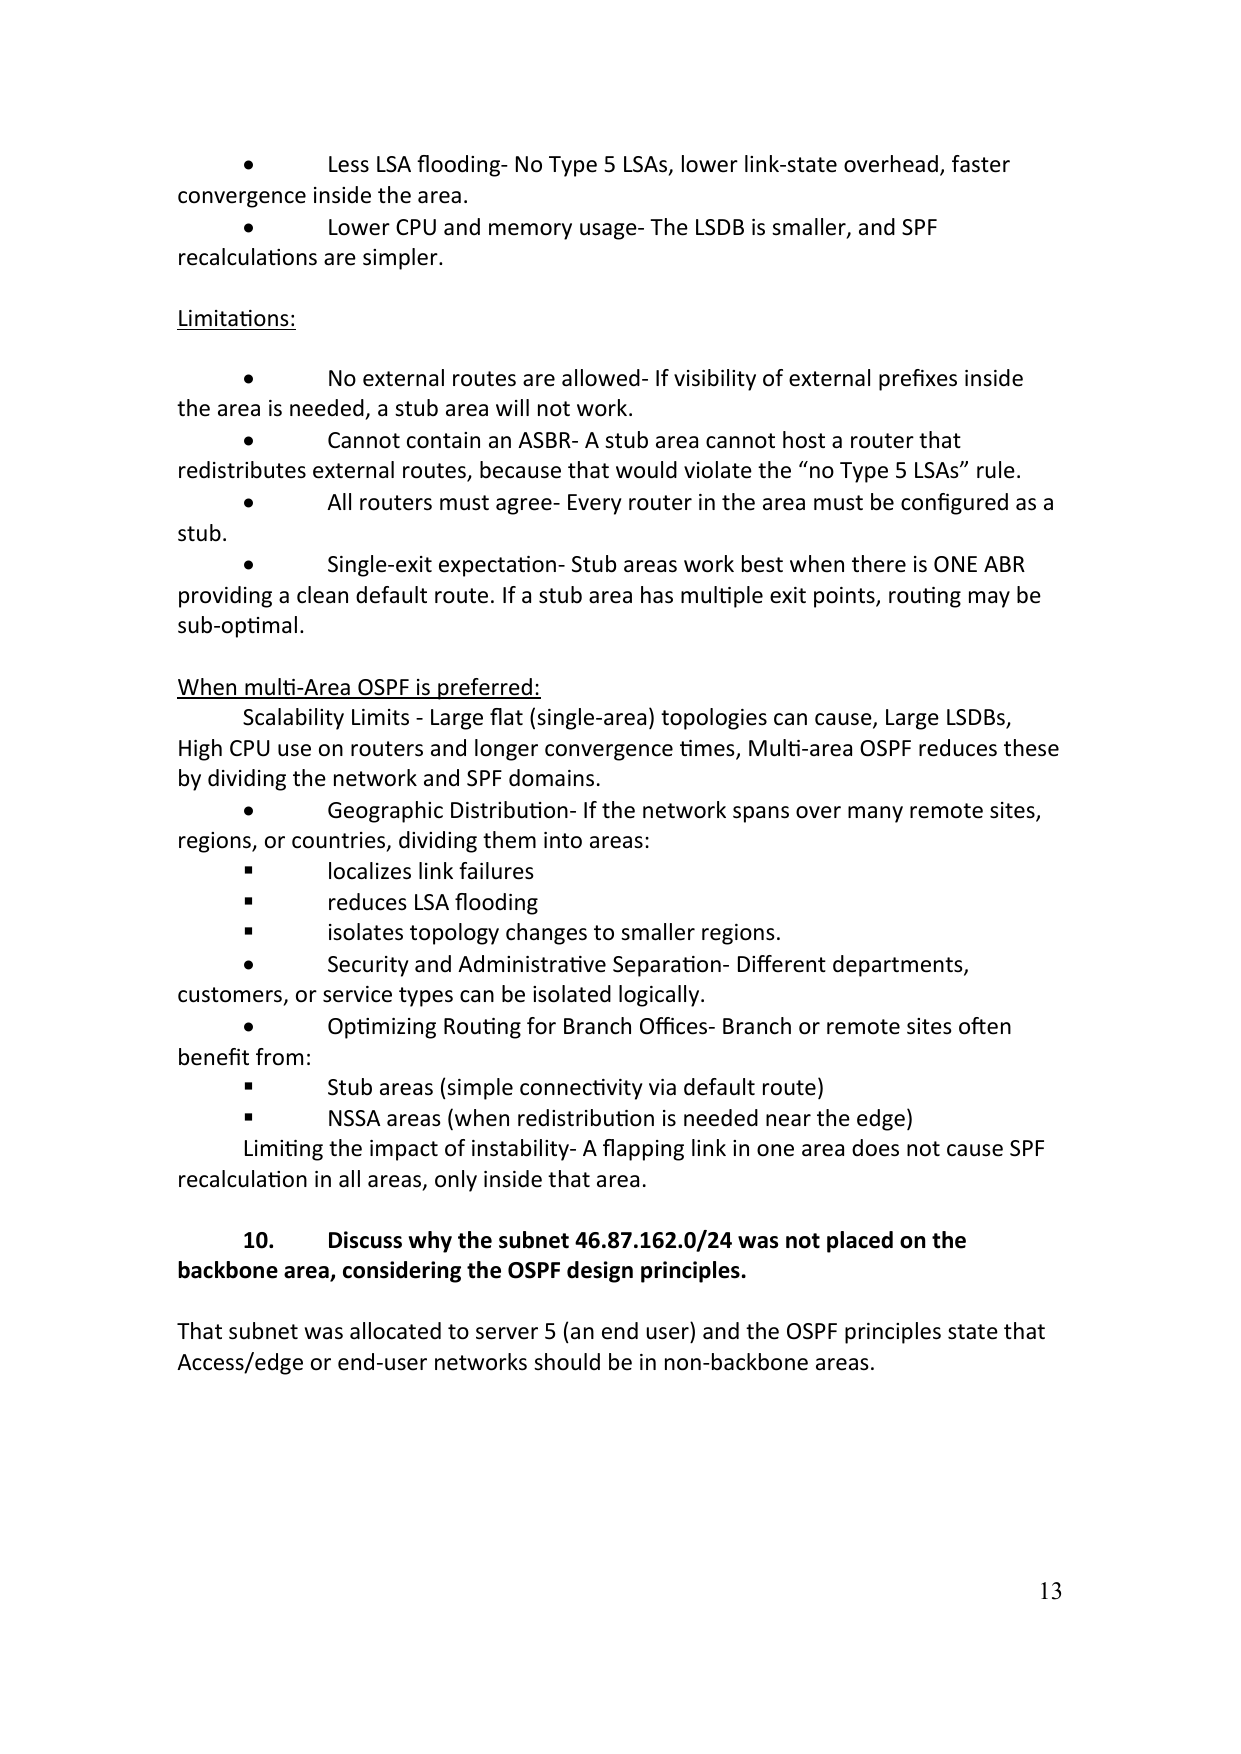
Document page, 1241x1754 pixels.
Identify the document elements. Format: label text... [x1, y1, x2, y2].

list No external routes are allowed- If visibility of external prefixes inside the area is needed, a stub area will not work. [177, 361, 1063, 423]
list Geographic Distribution- If the network spans over many remote sites, regions, or countries, dividing them into areas: [177, 793, 1063, 856]
list Single-exit expectation- Stub areas work best when there is ONE ABR providing a clean default route. If a stub area has multiple exit points, routing may be sub-optimal. [177, 548, 1063, 641]
list isolates topology changes to smaller regions. [177, 917, 1063, 947]
list Scalability Limits - Large flat (single-area) topologies can cause, Large LSDBs, High CPU use on routers and longer convergence times, Multi-area OSPF reduces these by dividing the network and SPF domains. [177, 702, 1063, 793]
list Less LSA flooding- No Type 5 LSAs, lower link-state overhead, faster convergence inside the area. [177, 148, 1063, 210]
list Limiting the impact of instability- A flapping link in one area does not cause SPF recalculation in all areas, only inside that area. [177, 1133, 1063, 1194]
list NSSA areas (when redistribution is needed near the edge) [177, 1102, 1063, 1133]
list Limitations: [177, 303, 1063, 361]
list When multi-Area OSPF is preferred: [177, 671, 1063, 702]
list Discuss why the subnet 46.87.162.0/24 was not placed on the backbone area, considering the OSPF design principles. That subnet was allocated to server 5 (an end user) and the OSPF principles state that Access/edge or end-user networks should be in non-backbone areas. [177, 1224, 1063, 1377]
list localizes link failures [177, 856, 1063, 886]
list All routers must agree- Every router in the area must be configured as a stub. [177, 486, 1063, 548]
list Security and Administrative Separation- Different departments, customers, or service types can be isolated logically. [177, 947, 1063, 1009]
list Cannot contain an ASBR- A stub area cannot host a router that redistributes external routes, because that would violate the “no Type 5 LSAs” rule. [177, 423, 1063, 486]
list Lower CPU and memory usage- The LSDB is smaller, and SPF recalculations are simpler. [177, 210, 1063, 272]
list Optimizing Routing for Branch Offices- Branch or remote sites often benefit from: [177, 1009, 1063, 1072]
list reduces LSA flooding [177, 886, 1063, 917]
list Stub areas (simple connectivity via default route) [177, 1072, 1063, 1102]
